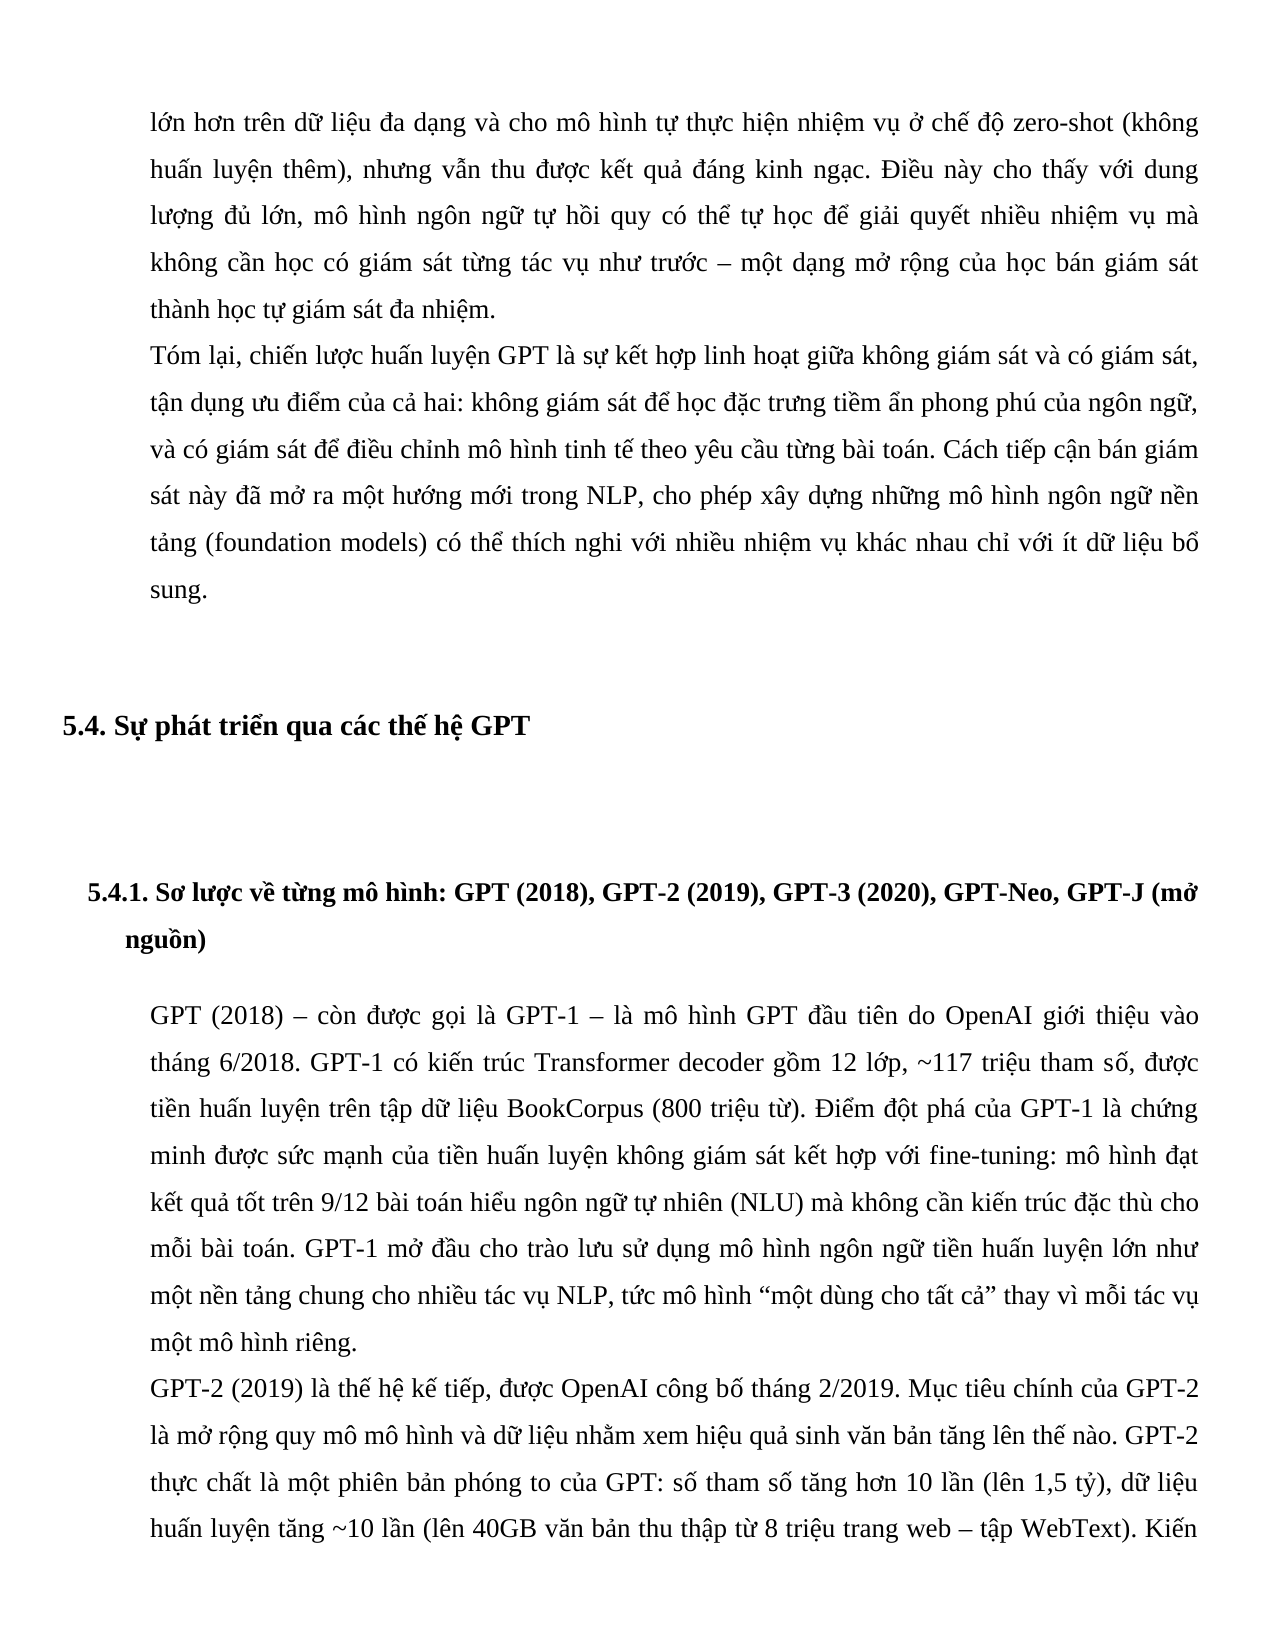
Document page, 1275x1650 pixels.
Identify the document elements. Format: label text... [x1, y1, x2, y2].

text Tóm lại, chiến lược huấn luyện GPT là sự kết hợp linh hoạt giữa không giám sát và có giám sát, tận dụng ưu điểm của cả hai: không giám sát để học đặc trưng tiềm ẩn phong phú của ngôn ngữ, và có giám sát để điều chỉnh mô hình tinh tế theo yêu cầu từng bài toán. Cách tiếp cận bán giám sát này đã mở ra một hướng mới trong NLP, cho phép xây dựng những mô hình ngôn ngữ nền tảng (foundation models) có thể thích nghi với nhiều nhiệm vụ khác nhau chỉ với ít dữ liệu bổ sung. [150, 339, 1200, 604]
subtitle 5.4.1. Sơ lược về từng mô hình: GPT (2018), GPT-2 (2019), GPT-3 (2020), GPT-Neo, GPT-J (mở nguồn) [87, 876, 1200, 954]
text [150, 106, 1200, 324]
subtitle 5.4. Sự phát triển qua các thế hệ GPT [62, 708, 1200, 742]
text GPT (2018) – còn được gọi là GPT-1 – là mô hình GPT đầu tiên do OpenAI giới thiệu vào tháng 6/2018. GPT-1 có kiến trúc Transformer decoder gồm 12 lớp, ~117 triệu tham số, được tiền huấn luyện trên tập dữ liệu BookCorpus (800 triệu từ). Điểm đột phá của GPT-1 là chứng minh được sức mạnh của tiền huấn luyện không giám sát kết hợp với fine-tuning: mô hình đạt kết quả tốt trên 9/12 bài toán hiểu ngôn ngữ tự nhiên (NLU) mà không cần kiến trúc đặc thù cho mỗi bài toán. GPT-1 mở đầu cho trào lưu sử dụng mô hình ngôn ngữ tiền huấn luyện lớn như một nền tảng chung cho nhiều tác vụ NLP, tức mô hình “một dùng cho tất cả” thay vì mỗi tác vụ một mô hình riêng. [150, 999, 1200, 1357]
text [150, 1372, 1200, 1543]
